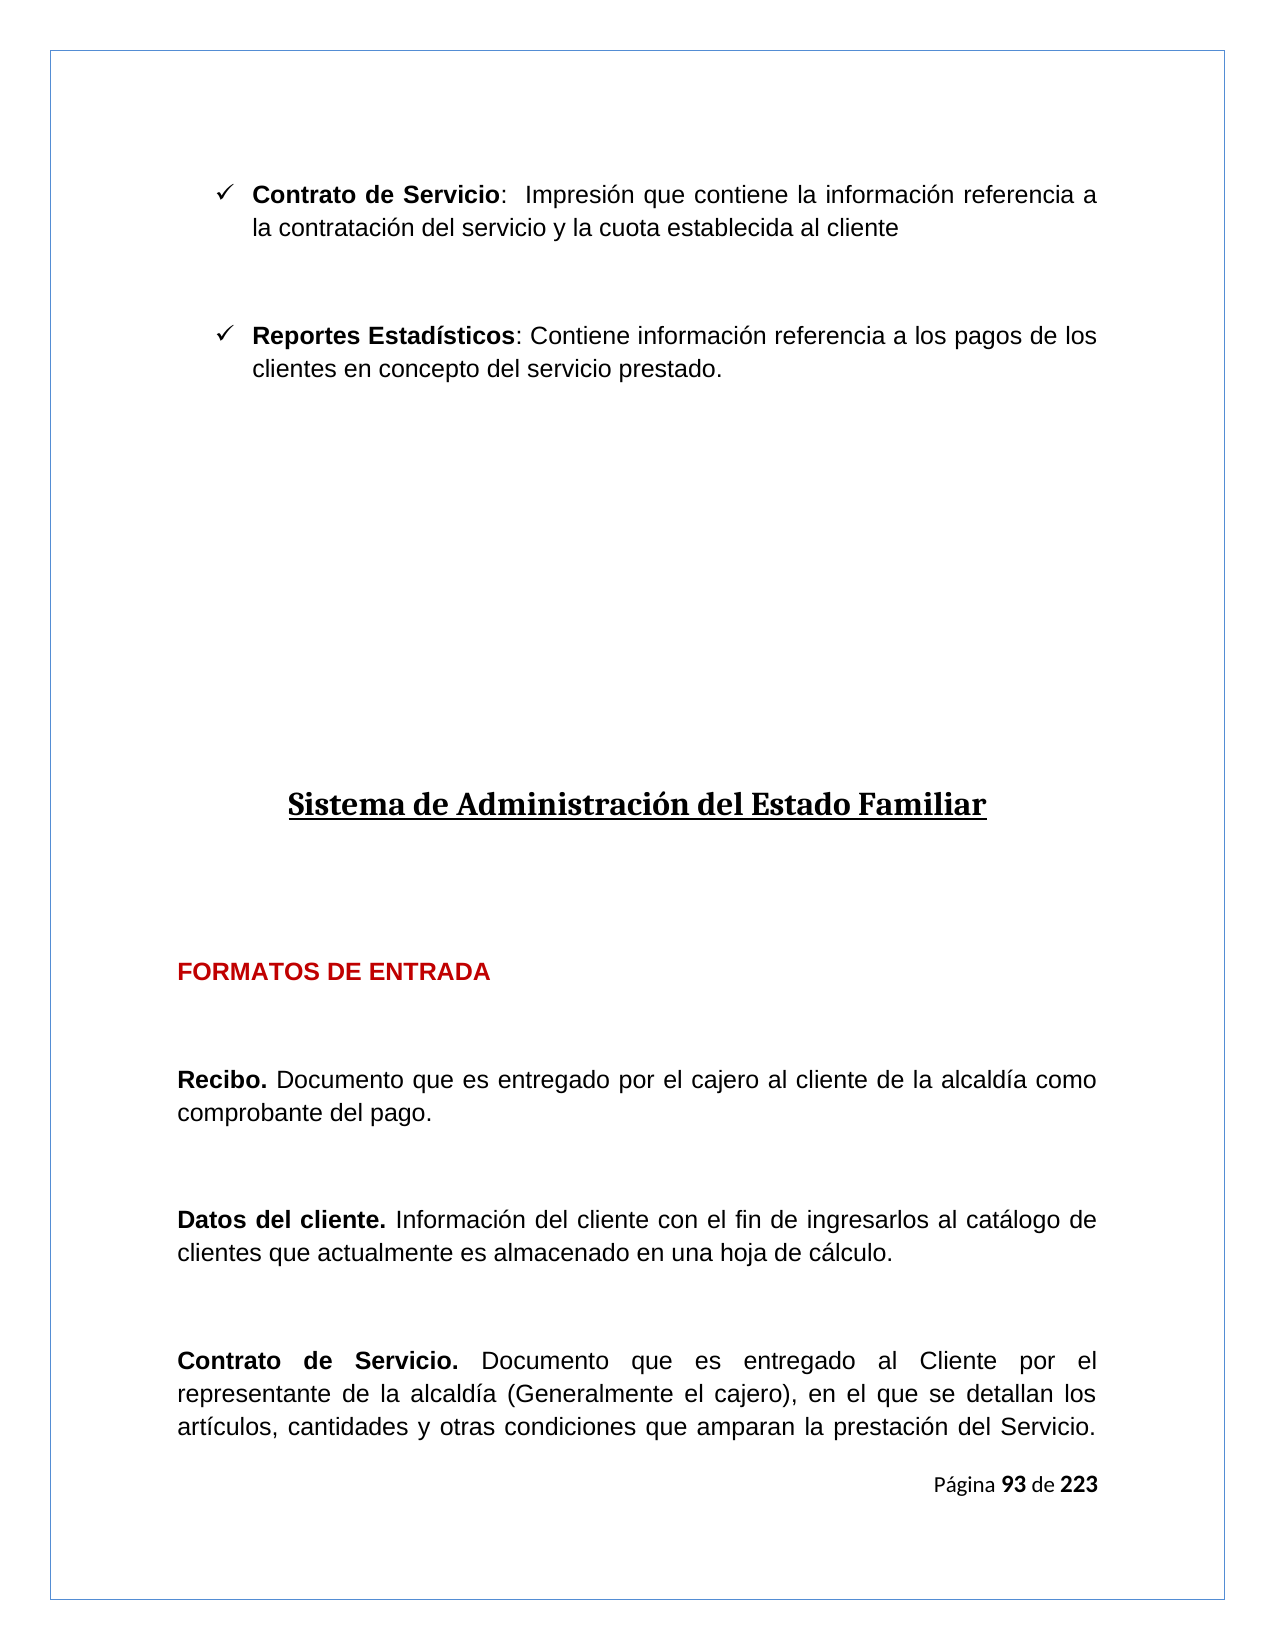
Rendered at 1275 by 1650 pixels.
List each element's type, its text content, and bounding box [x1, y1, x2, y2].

text Recibo. Documento que es entregado por el cajero al cliente de la alcaldía como comprobante del pago. [177, 1064, 1098, 1126]
list Reportes Estadísticos: Contiene información referencia a los pagos de los clientes en concepto del servicio prestado. [214, 321, 1098, 383]
subtitle Sistema de Administración del Estado Familiar [177, 785, 1098, 823]
text Datos del cliente. Información del cliente con el fin de ingresarlos al catálogo de clientes que actualmente es almacenado en una hoja de cálculo. [177, 1205, 1098, 1267]
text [177, 1346, 1098, 1441]
list Contrato de Servicio: Impresión que contiene la información referencia a la contratación del servicio y la cuota establecida al cliente [214, 180, 1098, 242]
text FORMATOS DE ENTRADA [177, 957, 1098, 986]
